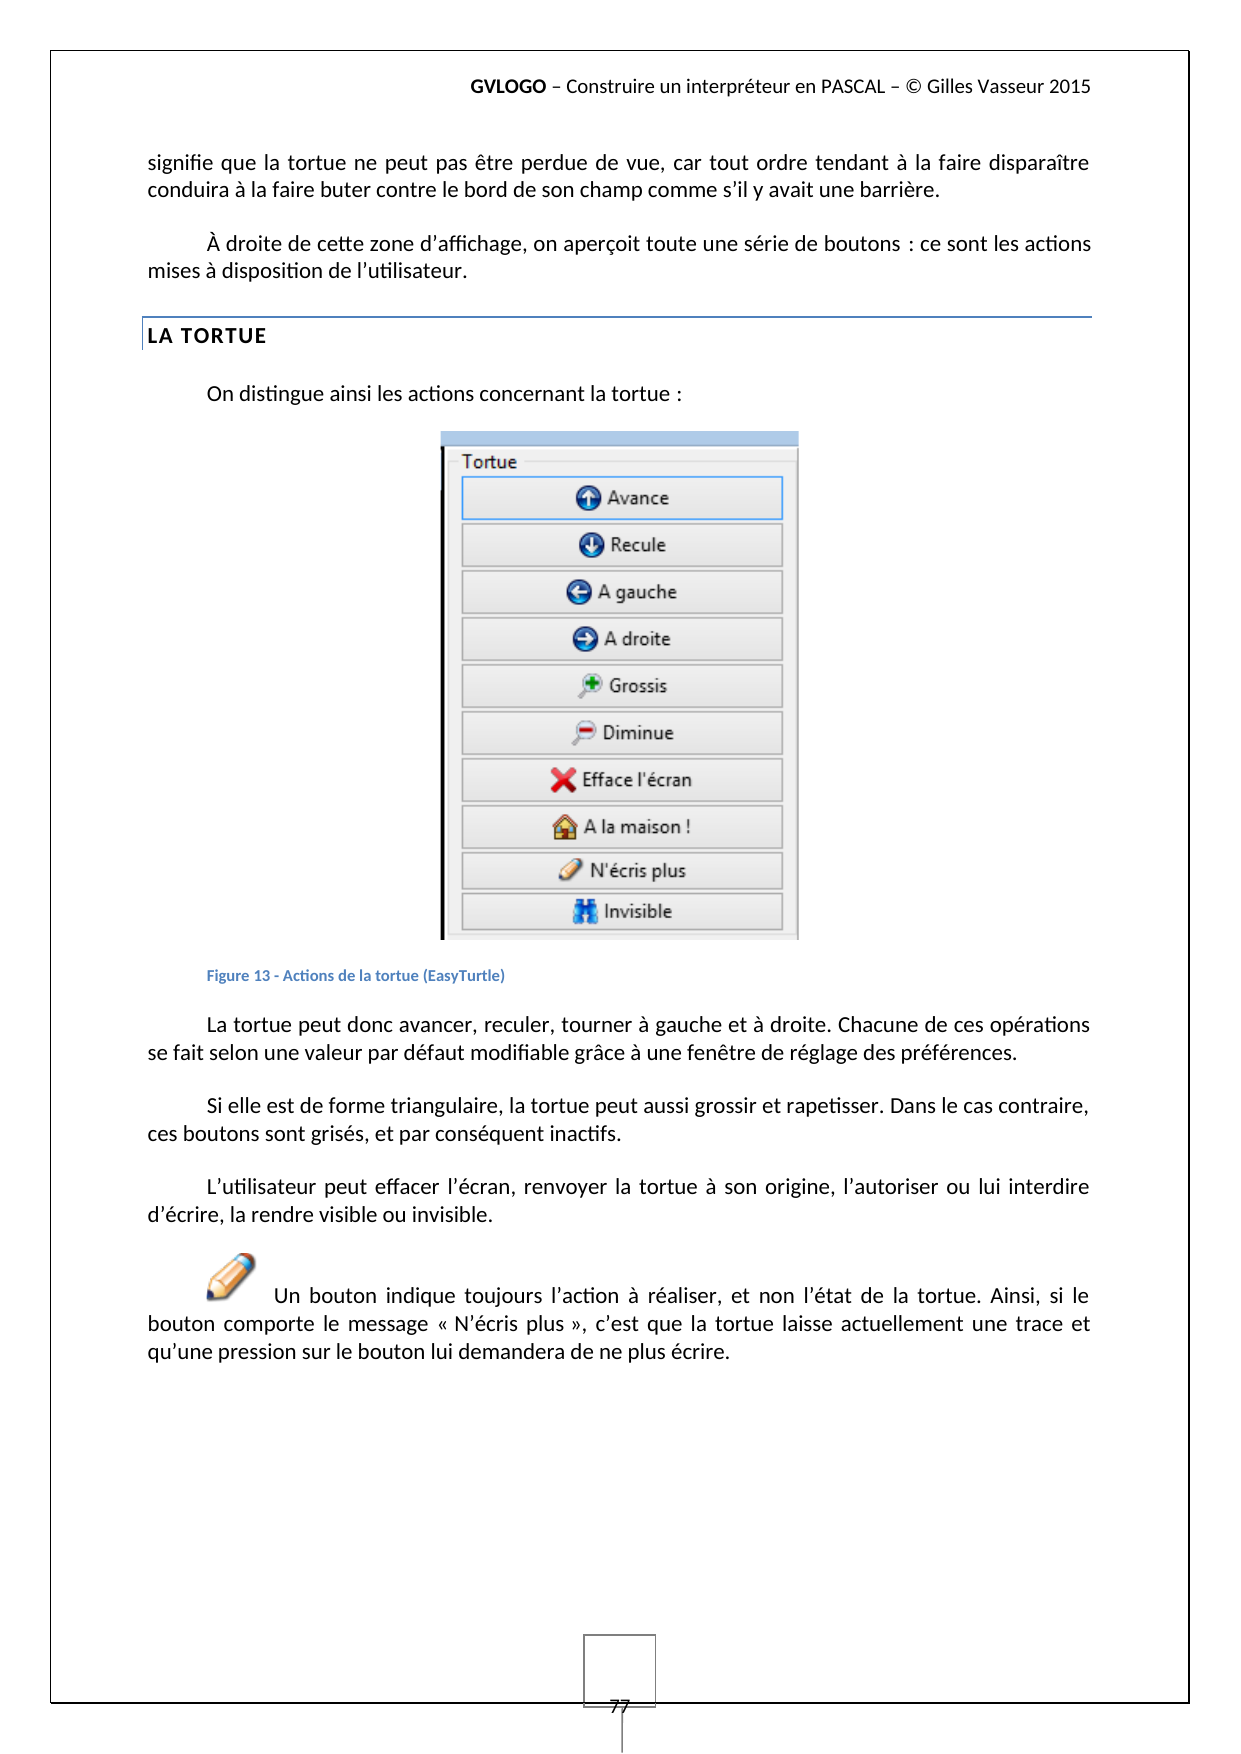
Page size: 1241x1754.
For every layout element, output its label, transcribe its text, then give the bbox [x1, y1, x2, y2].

text Figure 13 - Actions de la tortue (EasyTurtle) [147, 965, 1092, 985]
text Un bouton indique toujours l’action à réaliser, et non l’état de la tortue. Ainsi, si le bouton comporte le message « N’écris plus », c’est que la tortue laisse actuellement une trace et qu’une pression sur le bouton lui demandera de ne plus écrire. [147, 1253, 1092, 1365]
picture [206, 1253, 257, 1304]
picture [440, 431, 799, 940]
text L’utilisateur peut effacer l’écran, renvoyer la tortue à son origine, l’autoriser ou lui interdire d’écrire, la rendre visible ou invisible. [147, 1172, 1092, 1228]
text À droite de cette zone d’affichage, on aperçoit toute une série de boutons : ce sont les actions mises à disposition de l’utilisateur. [147, 229, 1092, 285]
text Si elle est de forme triangulaire, la tortue peut aussi grossir et rapetisser. Dans le cas contraire, ces boutons sont grisés, et par conséquent inactifs. [147, 1091, 1092, 1147]
text On distingue ainsi les actions concernant la tortue : [147, 379, 1092, 407]
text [147, 148, 1092, 204]
text La tortue peut donc avancer, reculer, tourner à gauche et à droite. Chacune de ces opérations se fait selon une valeur par défaut modifiable grâce à une fenêtre de réglage des préférences. [147, 1010, 1092, 1066]
subtitle La tortue [143, 318, 1092, 350]
